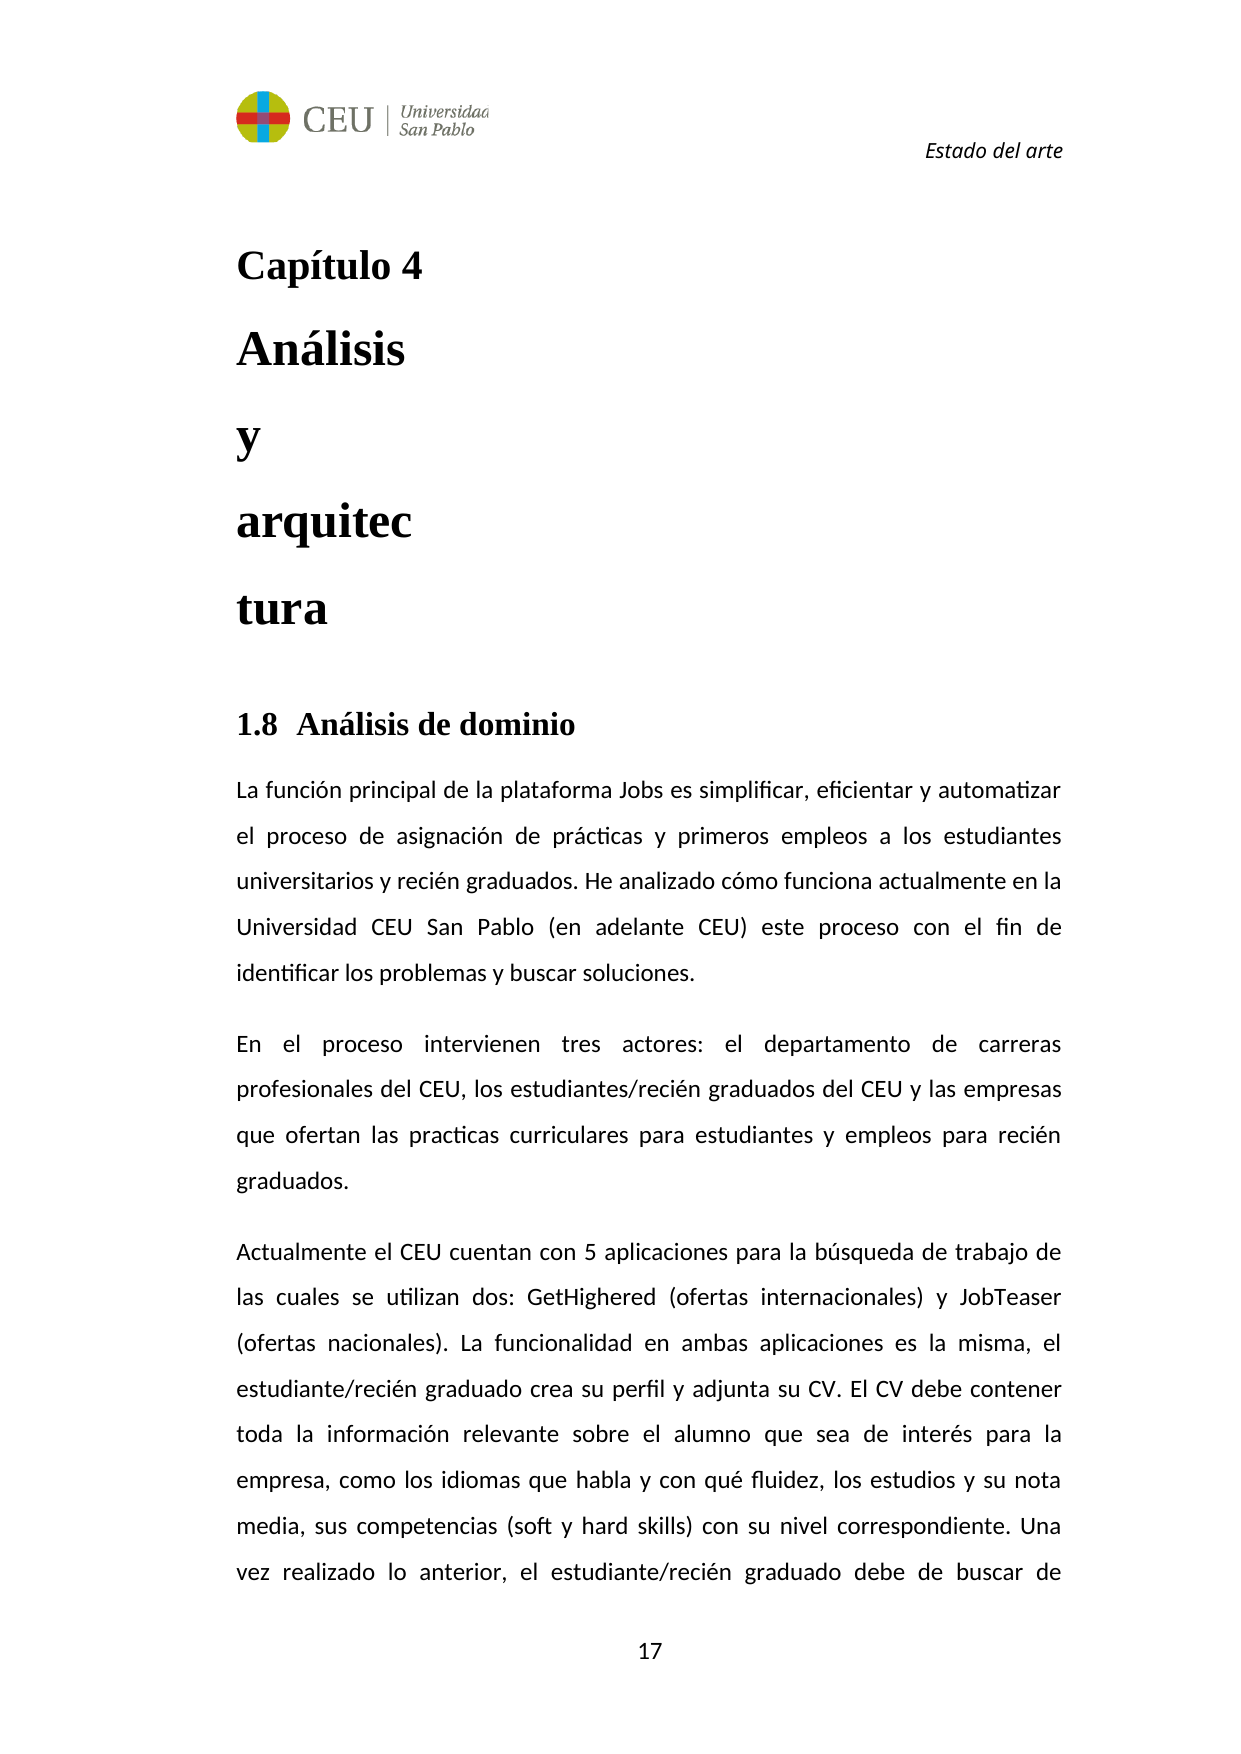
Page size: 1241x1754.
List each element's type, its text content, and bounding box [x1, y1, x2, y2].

subtitle Análisis y arquitectura [236, 232, 423, 635]
text La función principal de la plataforma Jobs es simplificar, eficientar y automatizar el proceso de asignación de prácticas y primeros empleos a los estudiantes universitarios y recién graduados. He analizado cómo funciona actualmente en la Universidad CEU San Pablo (en adelante CEU) este proceso con el fin de identificar los problemas y buscar soluciones. [236, 774, 1063, 987]
picture [235, 89, 489, 143]
text En el proceso intervienen tres actores: el departamento de carreras profesionales del CEU, los estudiantes/recién graduados del CEU y las empresas que ofertan las practicas curriculares para estudiantes y empleos para recién graduados. [236, 1028, 1063, 1195]
subtitle Análisis de dominio [236, 257, 1063, 742]
